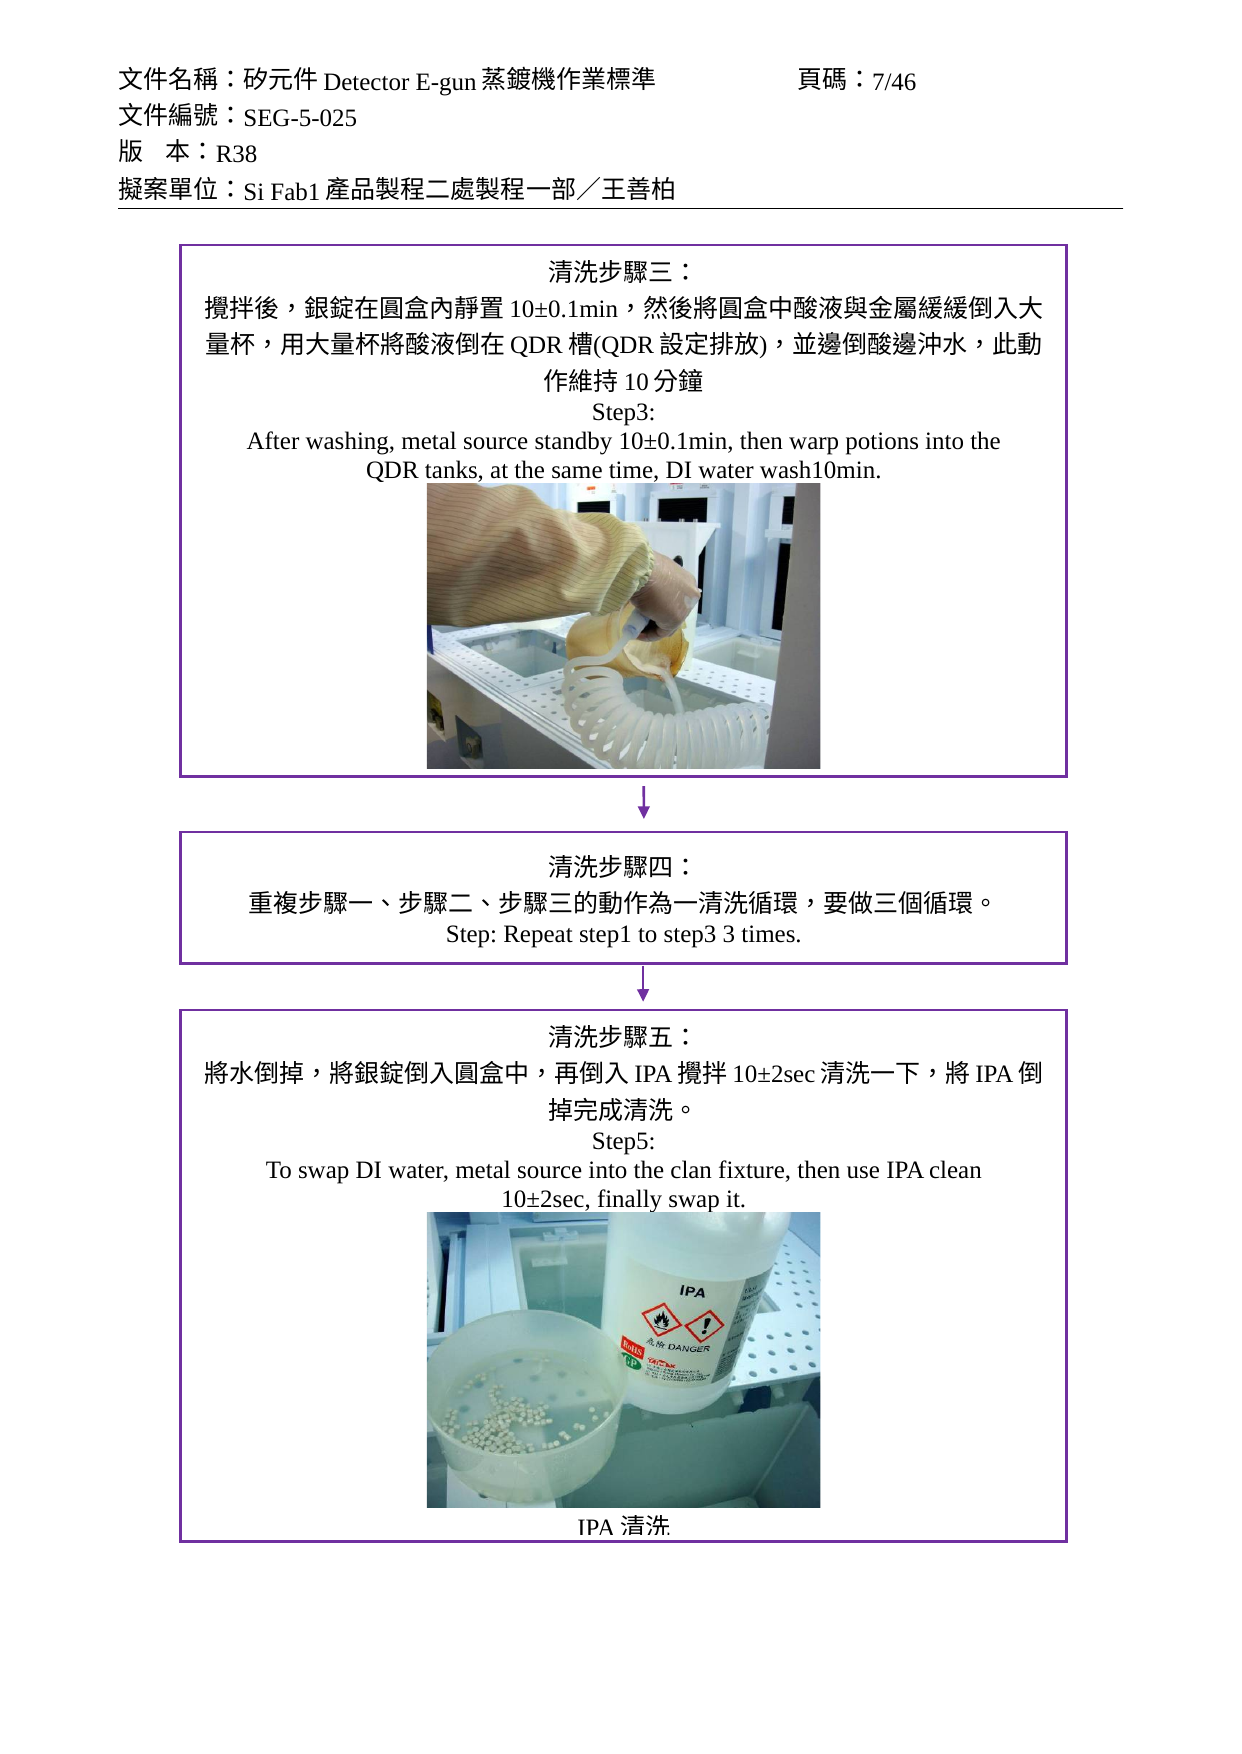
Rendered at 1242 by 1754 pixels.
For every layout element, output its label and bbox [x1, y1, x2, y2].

picture [426, 483, 821, 769]
picture [426, 1212, 821, 1508]
